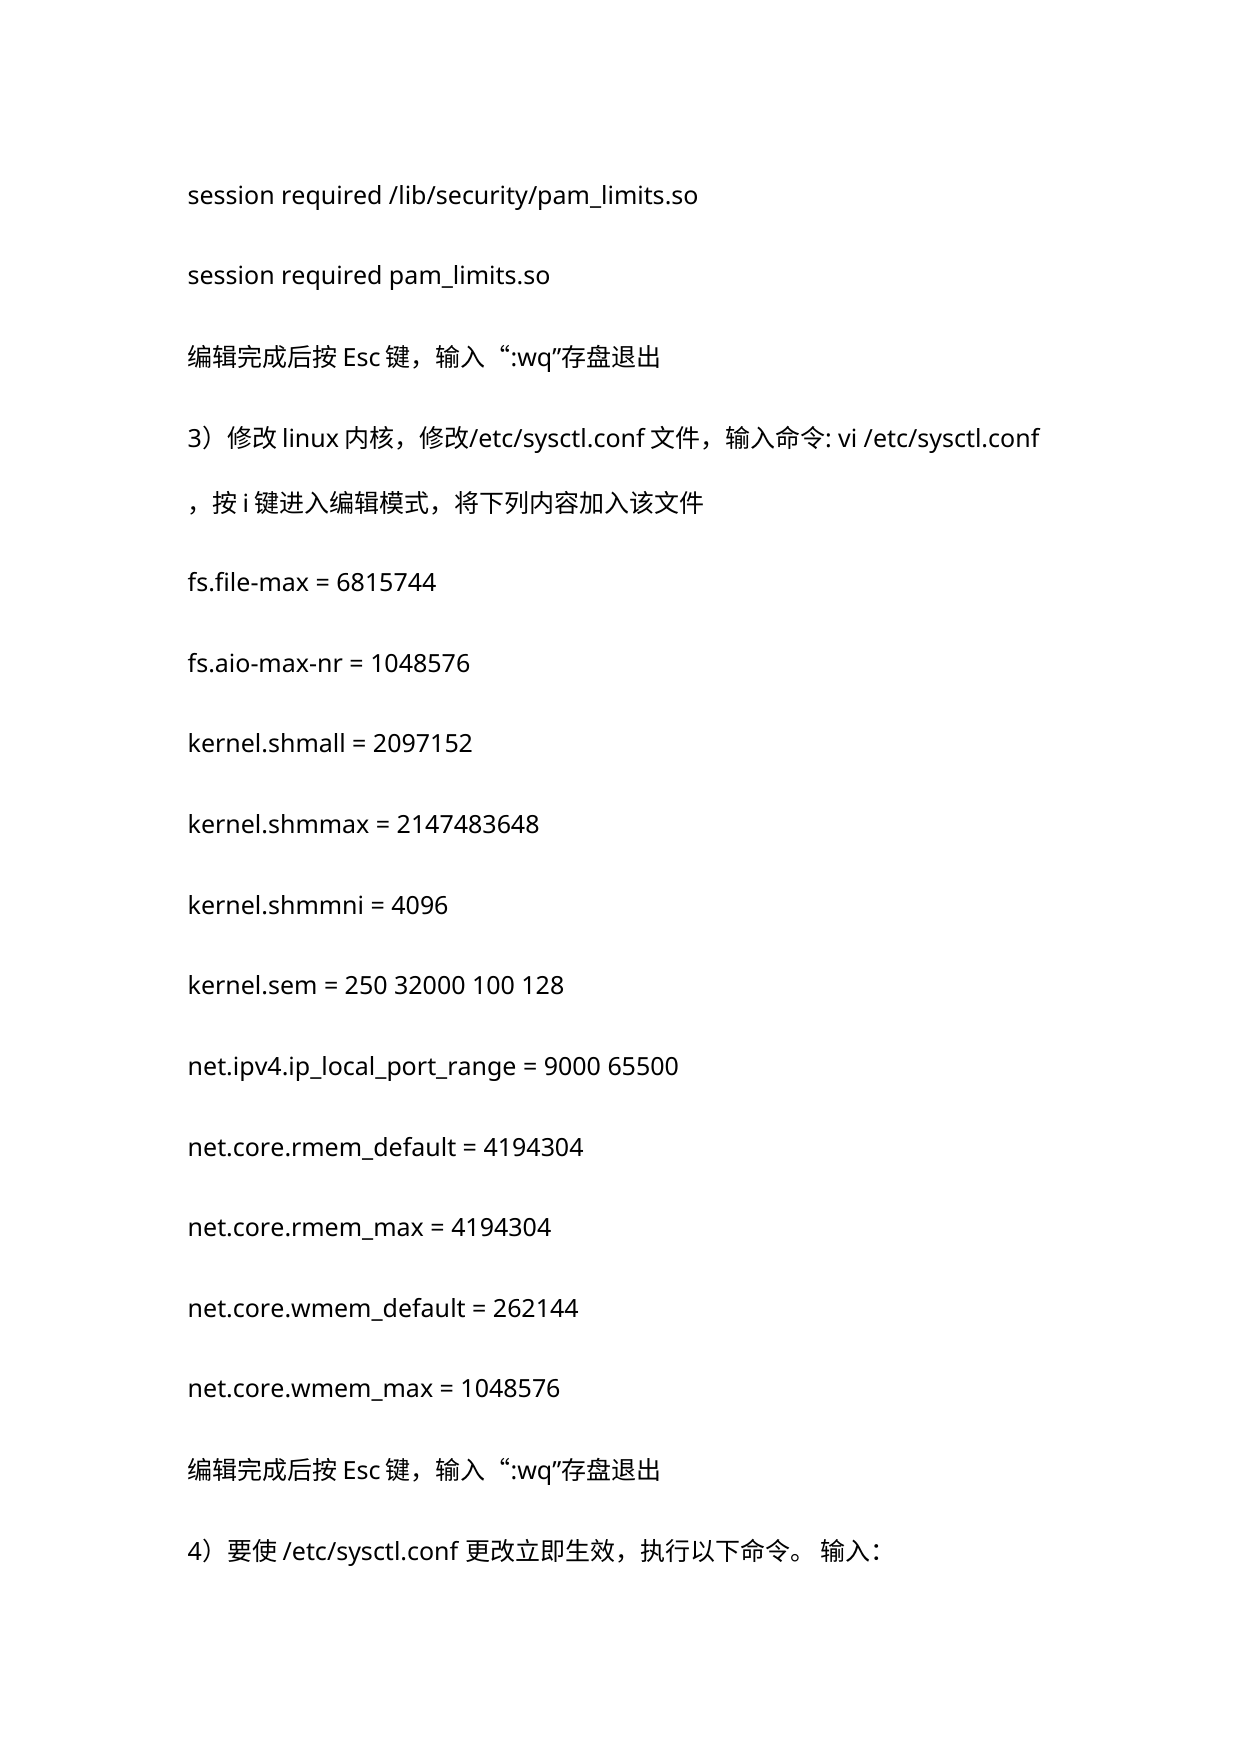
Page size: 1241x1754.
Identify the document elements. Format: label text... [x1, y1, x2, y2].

text net.ipv4.ip_local_port_range = 9000 65500 [187, 1033, 1053, 1098]
text net.core.wmem_max = 1048576 [187, 1356, 1053, 1421]
text net.core.wmem_default = 262144 [187, 1275, 1053, 1340]
text 编辑完成后按Esc键，输入“:wq”存盘退出 [187, 323, 1053, 388]
text kernel.shmmni = 4096 [187, 872, 1053, 937]
text kernel.sem = 250 32000 100 128 [187, 953, 1053, 1018]
text session required pam_limits.so [187, 243, 1053, 308]
text kernel.shmmax = 2147483648 [187, 791, 1053, 856]
text 编辑完成后按Esc键，输入“:wq”存盘退出 [187, 1436, 1053, 1501]
text session required /lib/security/pam_limits.so [187, 162, 1053, 227]
text kernel.shmall = 2097152 [187, 711, 1053, 776]
text net.core.rmem_max = 4194304 [187, 1194, 1053, 1259]
text 4）要使 /etc/sysctl.conf 更改立即生效，执行以下命令。 输入： [187, 1517, 1053, 1582]
text net.core.rmem_default = 4194304 [187, 1114, 1053, 1179]
text fs.aio-max-nr = 1048576 [187, 630, 1053, 695]
text 3）修改linux内核，修改/etc/sysctl.conf文件，输入命令: vi /etc/sysctl.conf ，按i键进入编辑模式，将下列内容加入该文件 [187, 404, 1053, 534]
text fs.file-max = 6815744 [187, 549, 1053, 614]
